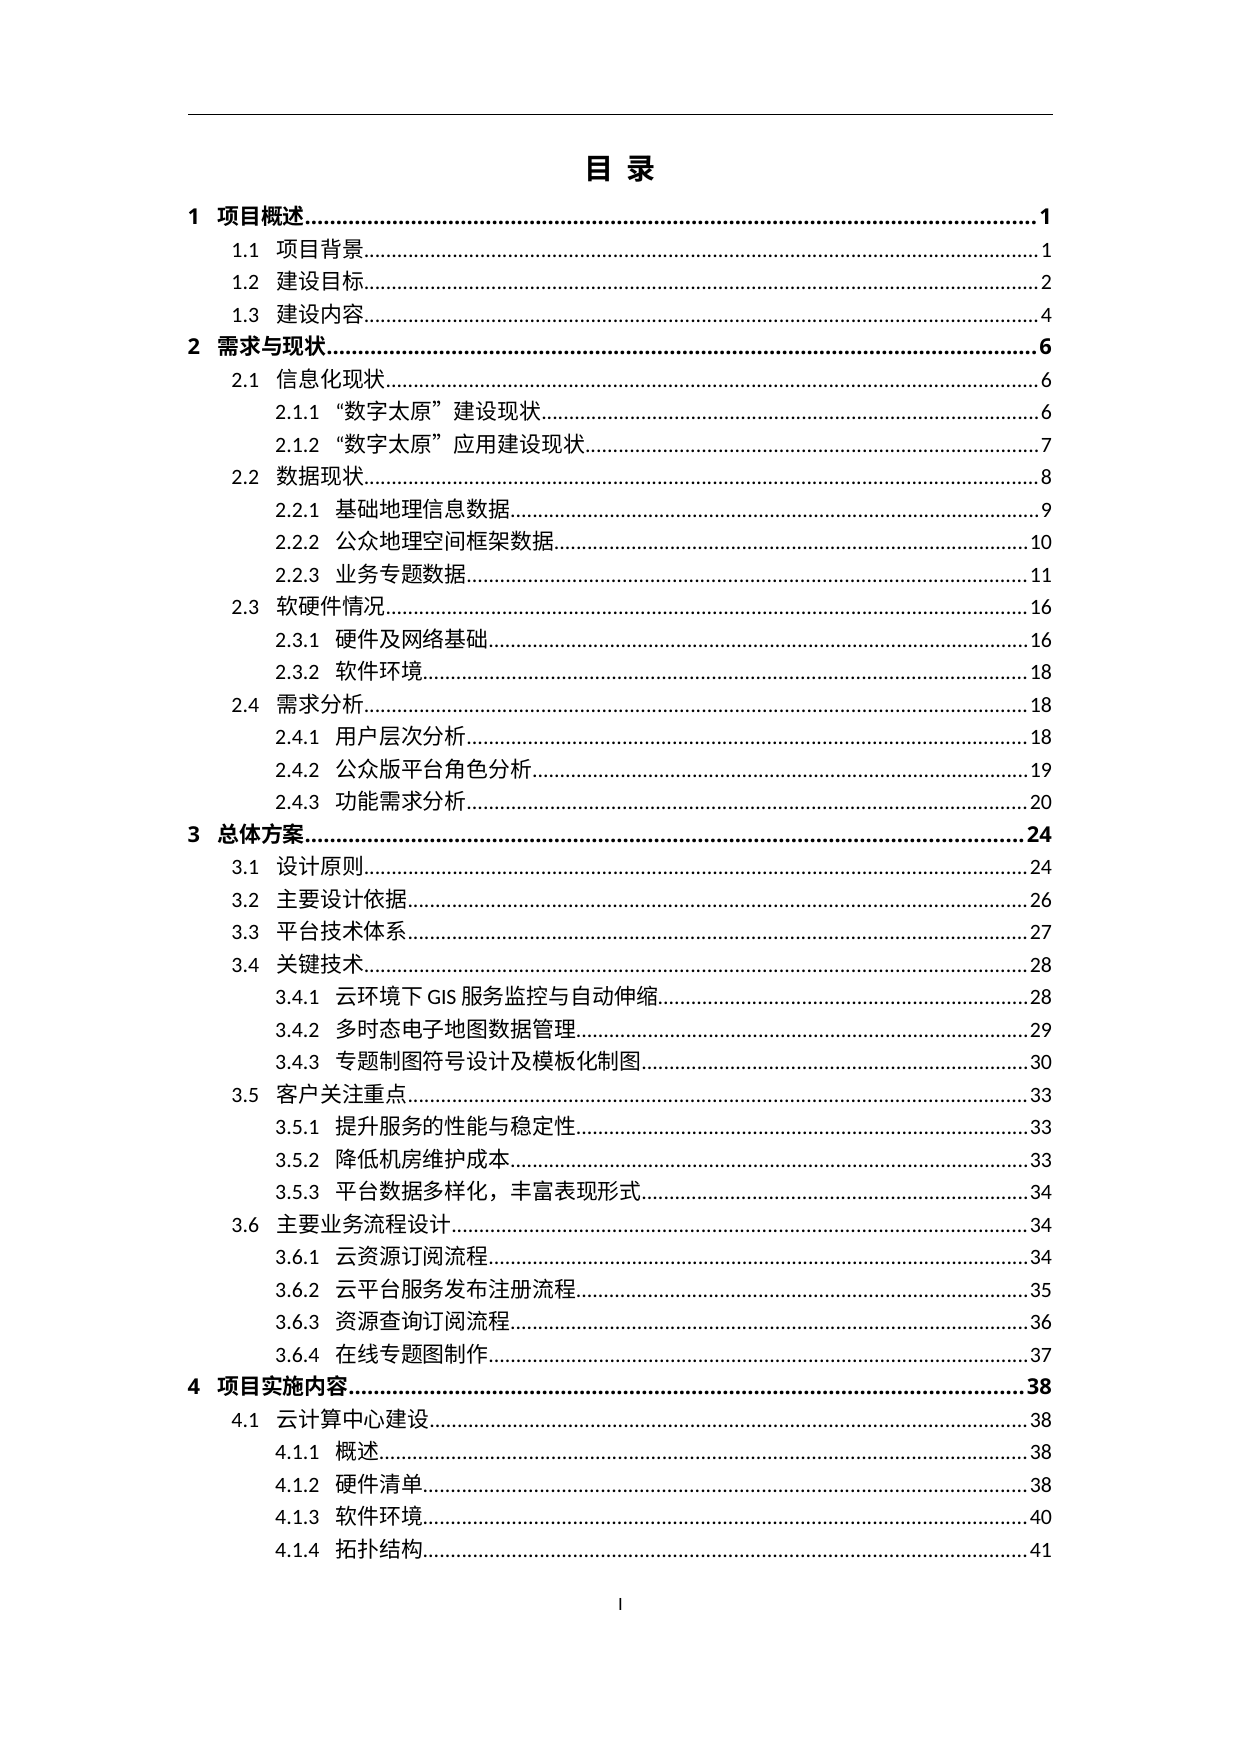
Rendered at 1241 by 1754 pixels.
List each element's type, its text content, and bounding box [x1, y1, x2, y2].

text 2.4 需求分析 18 [231, 686, 1053, 719]
text 2.2 数据现状 8 [231, 459, 1053, 491]
text 1.1 项目背景 1 [231, 231, 1053, 264]
text 3.6 主要业务流程设计 34 [231, 1206, 1053, 1239]
text 目 录 [187, 134, 1053, 199]
text 2.4.3 功能需求分析 20 [275, 784, 1053, 816]
text 3.4 关键技术 28 [231, 946, 1053, 979]
text 2.3.1 硬件及网络基础 16 [275, 621, 1053, 654]
text 3.6.1 云资源订阅流程 34 [275, 1239, 1053, 1271]
text 4.1.3 软件环境 40 [275, 1499, 1053, 1531]
text 1.2 建设目标 2 [231, 264, 1053, 296]
text 3 总体方案 24 [187, 816, 1053, 849]
text 4.1.2 硬件清单 38 [275, 1466, 1053, 1499]
text 3.6.2 云平台服务发布注册流程 35 [275, 1271, 1053, 1304]
text 4 项目实施内容 38 [187, 1369, 1053, 1401]
text 3.6.3 资源查询订阅流程 36 [275, 1304, 1053, 1336]
text 3.4.1 云环境下GIS服务监控与自动伸缩 28 [275, 979, 1053, 1011]
text 3.5.1 提升服务的性能与稳定性 33 [275, 1109, 1053, 1141]
text 3.2 主要设计依据 26 [231, 881, 1053, 914]
text 3.5.3 平台数据多样化，丰富表现形式 34 [275, 1174, 1053, 1206]
text 2.2.3 业务专题数据 11 [275, 556, 1053, 589]
text 2.4.2 公众版平台角色分析 19 [275, 751, 1053, 784]
text 1 项目概述 1 [187, 199, 1053, 231]
text 3.6.4 在线专题图制作 37 [275, 1336, 1053, 1369]
text 3.4.3 专题制图符号设计及模板化制图 30 [275, 1044, 1053, 1076]
text 2.1.1 “数字太原”建设现状 6 [275, 394, 1053, 426]
text 2.3 软硬件情况 16 [231, 589, 1053, 621]
text 3.5.2 降低机房维护成本 33 [275, 1141, 1053, 1174]
text 2 需求与现状 6 [187, 329, 1053, 361]
text 3.5 客户关注重点 33 [231, 1076, 1053, 1109]
text 4.1.1 概述 38 [275, 1434, 1053, 1466]
text 3.3 平台技术体系 27 [231, 914, 1053, 946]
text 2.1 信息化现状 6 [231, 361, 1053, 394]
text 3.4.2 多时态电子地图数据管理 29 [275, 1011, 1053, 1044]
text 4.1 云计算中心建设 38 [231, 1401, 1053, 1434]
text 2.4.1 用户层次分析 18 [275, 719, 1053, 751]
text 3.1 设计原则 24 [231, 849, 1053, 881]
text 1.3 建设内容 4 [231, 296, 1053, 329]
text 2.2.1 基础地理信息数据 9 [275, 491, 1053, 524]
text 2.3.2 软件环境 18 [275, 654, 1053, 686]
text 2.2.2 公众地理空间框架数据 10 [275, 524, 1053, 556]
text 4.1.4 拓扑结构 41 [275, 1531, 1053, 1564]
text 2.1.2 “数字太原”应用建设现状 7 [275, 426, 1053, 459]
